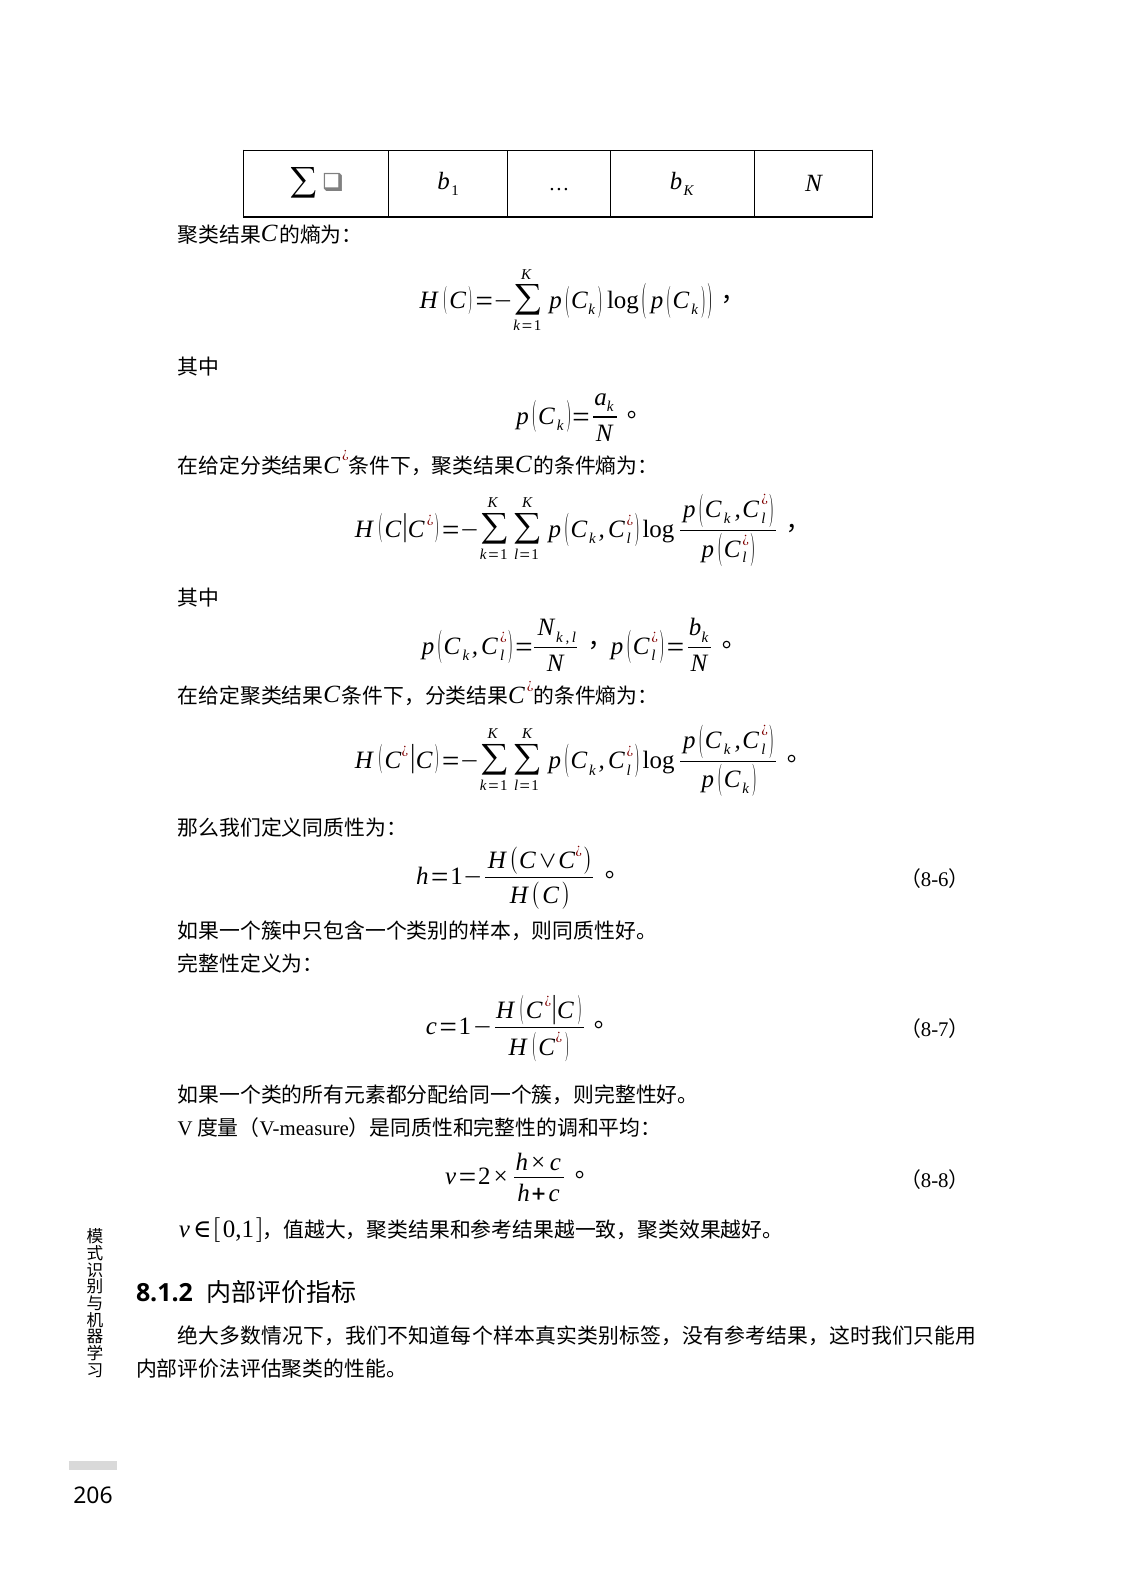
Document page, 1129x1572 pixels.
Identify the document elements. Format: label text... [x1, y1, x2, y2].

text 那么我们定义同质性为： [136, 810, 980, 843]
text 在给定分类结果条件下，聚类结果的条件熵为： [136, 448, 980, 481]
text 其中 [136, 349, 980, 382]
text ，值越大，聚类结果和参考结果越一致，聚类效果越好。 [136, 1213, 980, 1246]
text 其中 [136, 579, 980, 612]
subtitle 8.1.2 内部评价指标 [136, 1272, 980, 1308]
table_cell [244, 151, 388, 216]
table_cell [755, 151, 872, 216]
text 如果一个类的所有元素都分配给同一个簇，则完整性好。 [136, 1077, 980, 1110]
text 完整性定义为： [136, 946, 980, 978]
table_header [125, 1143, 869, 1213]
table_header [125, 843, 871, 913]
text V度量（V-measure）是同质性和完整性的调和平均： [136, 1110, 980, 1143]
table_cell … [508, 151, 610, 216]
table_header （8-7） [871, 979, 969, 1077]
table_header [125, 979, 871, 1077]
text 在给定聚类结果条件下，分类结果的条件熵为： [136, 678, 980, 711]
text 绝大多数情况下，我们不知道每个样本真实类别标签，没有参考结果，这时我们只能用内部评价法评估聚类的性能。 [136, 1318, 980, 1384]
table_cell [389, 151, 507, 216]
text 如果一个簇中只包含一个类别的样本，则同质性好。 [136, 913, 980, 946]
text 聚类结果的熵为： [136, 217, 980, 250]
table_header （8-6） [871, 843, 969, 913]
table_cell [611, 151, 754, 216]
table_header （8-8） [870, 1143, 969, 1213]
